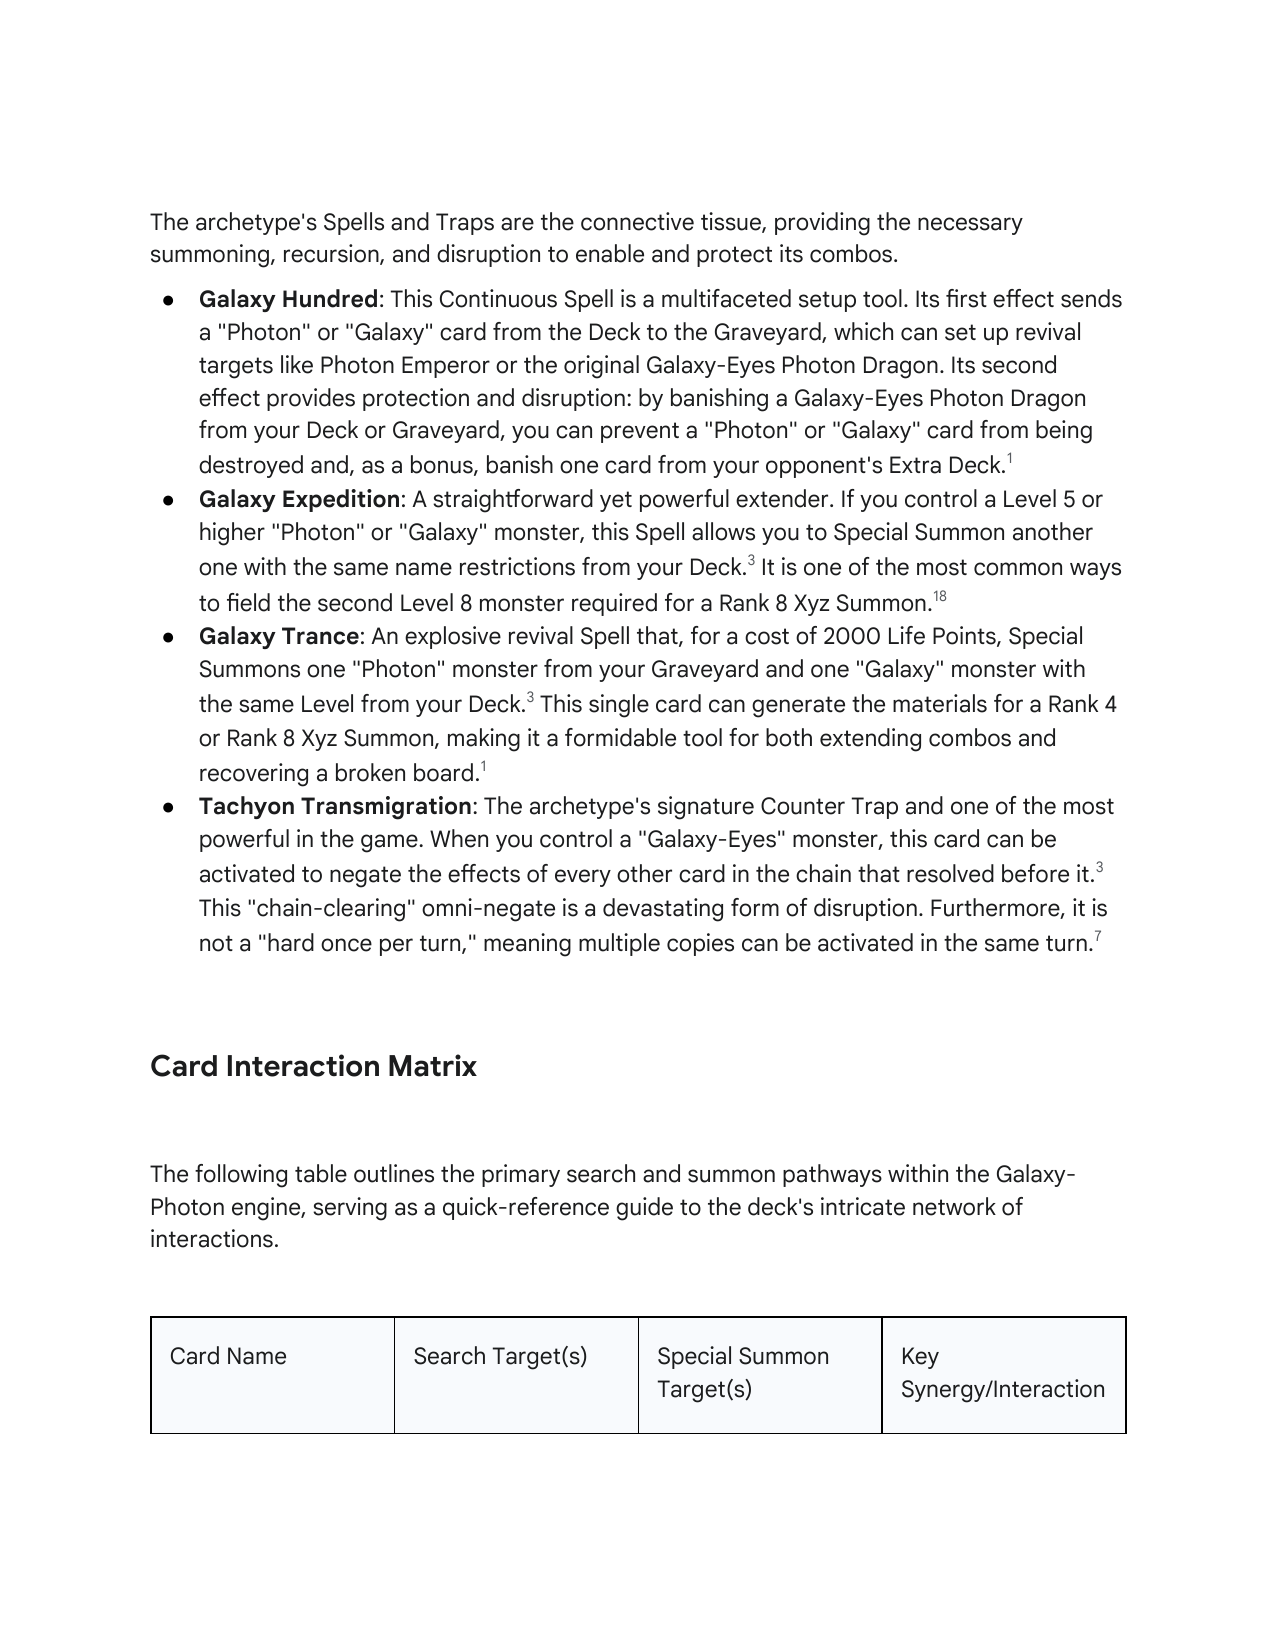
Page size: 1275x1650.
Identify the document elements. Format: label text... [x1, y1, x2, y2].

list Galaxy Trance: An explosive revival Spell that, for a cost of 2000 Life Points, Special Summons one "Photon" monster from your Graveyard and one "Galaxy" monster with the same Level from your Deck.3 This single card can generate the materials for a Rank 4 or Rank 8 Xyz Summon, making it a formidable tool for both extending combos and recovering a broken board.1 [161, 623, 1125, 788]
table_header Card Name [152, 1318, 394, 1433]
table_header Special Summon Target(s) [639, 1318, 881, 1433]
table_header Search Target(s) [395, 1318, 638, 1433]
subtitle Card Interaction Matrix [150, 1048, 1125, 1085]
list Galaxy Expedition: A straightforward yet powerful extender. If you control a Level 5 or higher "Photon" or "Galaxy" monster, this Spell allows you to Special Summon another one with the same name restrictions from your Deck.3 It is one of the most common ways to field the second Level 8 monster required for a Rank 8 Xyz Summon.18 [161, 485, 1125, 618]
text The following table outlines the primary search and summon pathways within the Galaxy-Photon engine, serving as a quick-reference guide to the deck's intricate network of interactions. [150, 1160, 1125, 1254]
table_header Key Synergy/Interaction [883, 1318, 1125, 1433]
list Galaxy Hundred: This Continuous Spell is a multifaceted setup tool. Its first effect sends a "Photon" or "Galaxy" card from the Deck to the Graveyard, which can set up revival targets like Photon Emperor or the original Galaxy-Eyes Photon Dragon. Its second effect provides protection and disruption: by banishing a Galaxy-Eyes Photon Dragon from your Deck or Graveyard, you can prevent a "Photon" or "Galaxy" card from being destroyed and, as a bonus, banish one card from your opponent's Extra Deck.1 [161, 286, 1125, 481]
text The archetype's Spells and Traps are the connective tissue, providing the necessary summoning, recursion, and disruption to enable and protect its combos. [150, 208, 1125, 269]
list Tachyon Transmigration: The archetype's signature Counter Trap and one of the most powerful in the game. When you control a "Galaxy-Eyes" monster, this card can be activated to negate the effects of every other card in the chain that resolved before it.3 This "chain-clearing" omni-negate is a devastating form of disruption. Furthermore, it is not a "hard once per turn," meaning multiple copies can be activated in the same turn.7 [161, 793, 1125, 958]
